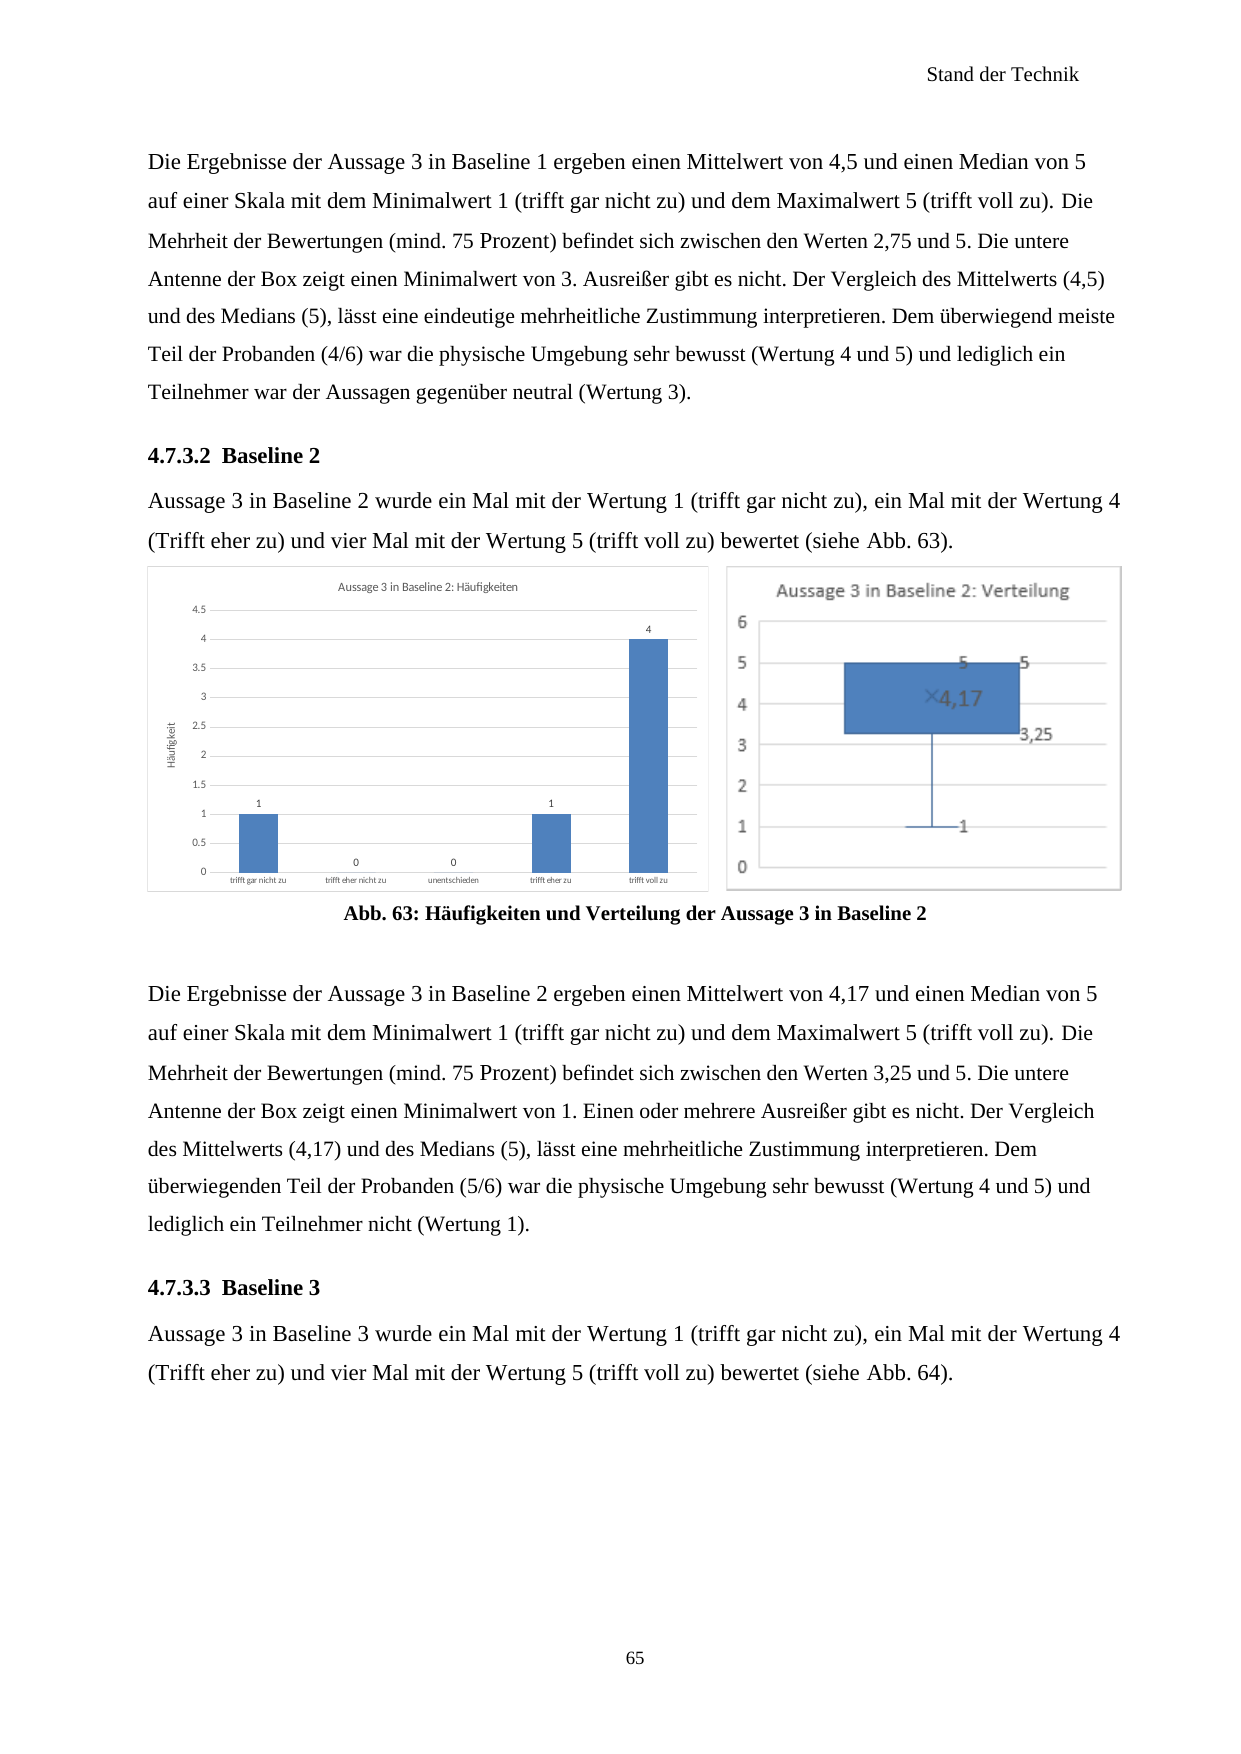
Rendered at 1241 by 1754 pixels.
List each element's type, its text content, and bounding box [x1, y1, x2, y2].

picture [726, 566, 1123, 892]
text Die Ergebnisse der Aussage 3 in Baseline 1 ergeben einen Mittelwert von 4,5 und einen Median von 5 auf einer Skala mit dem Minimalwert 1 (trifft gar nicht zu) und dem Maximalwert 5 (trifft voll zu). Die Mehrheit der Bewertungen (mind. 75 Prozent) befindet sich zwischen den Werten 2,75 und 5. Die untere Antenne der Box zeigt einen Minimalwert von 3. Ausreißer gibt es nicht. Der Vergleich des Mittelwerts (4,5) und des Medians (5), lässt eine eindeutige mehrheitliche Zustimmung interpretieren. Dem überwiegend meiste Teil der Probanden (4/6) war die physische Umgebung sehr bewusst (Wertung 4 und 5) und lediglich ein Teilnehmer war der Aussagen gegenüber neutral (Wertung 3). [148, 148, 1122, 404]
text Die Ergebnisse der Aussage 3 in Baseline 2 ergeben einen Mittelwert von 4,17 und einen Median von 5 auf einer Skala mit dem Minimalwert 1 (trifft gar nicht zu) und dem Maximalwert 5 (trifft voll zu). Die Mehrheit der Bewertungen (mind. 75 Prozent) befindet sich zwischen den Werten 3,25 und 5. Die untere Antenne der Box zeigt einen Minimalwert von 1. Einen oder mehrere Ausreißer gibt es nicht. Der Vergleich des Mittelwerts (4,17) und des Medians (5), lässt eine mehrheitliche Zustimmung interpretieren. Dem überwiegenden Teil der Probanden (5/6) war die physische Umgebung sehr bewusst (Wertung 4 und 5) und lediglich ein Teilnehmer nicht (Wertung 1). [148, 980, 1122, 1236]
subtitle Baseline 3 [148, 1274, 1122, 1300]
subtitle Baseline 2 [148, 442, 1122, 468]
